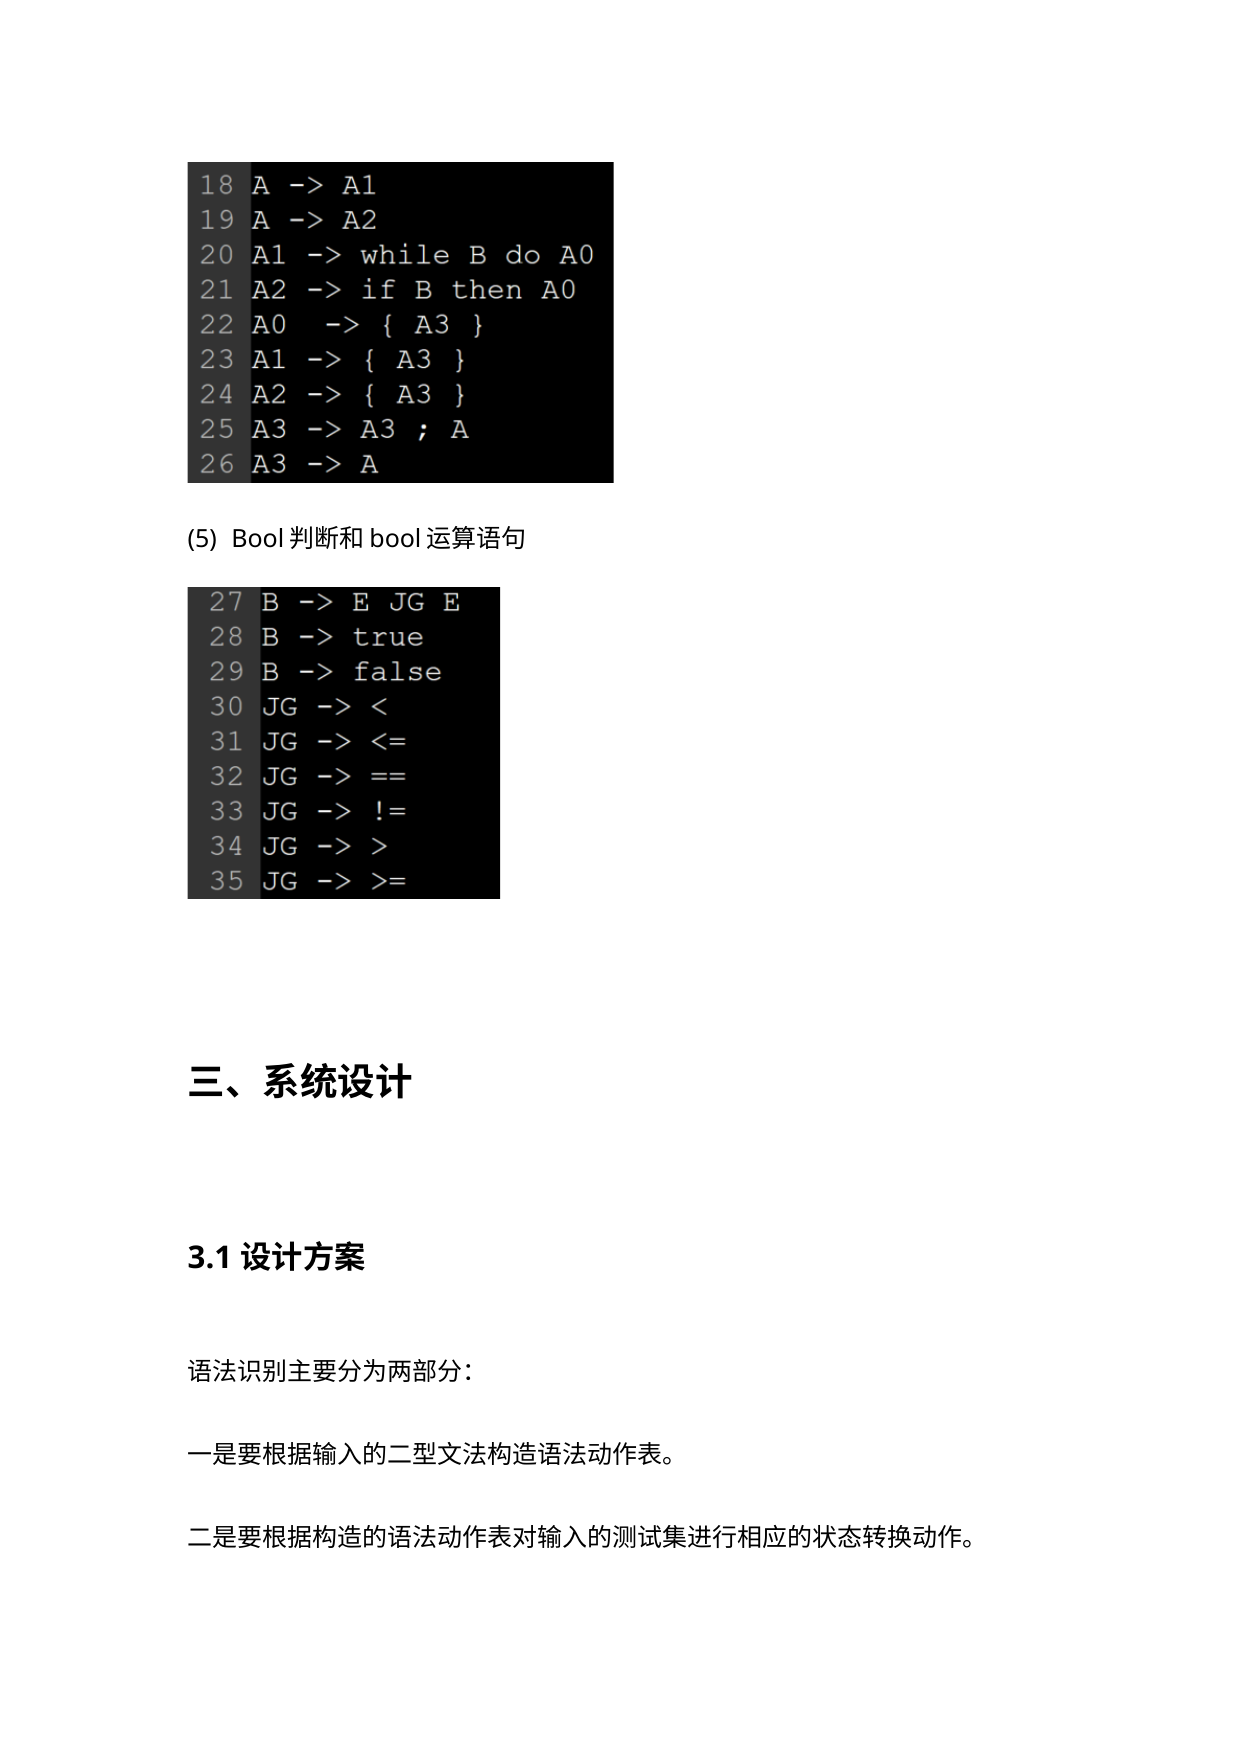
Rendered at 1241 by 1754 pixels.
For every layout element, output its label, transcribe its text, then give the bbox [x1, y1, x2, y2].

subtitle 三、系统设计 [187, 1046, 1053, 1111]
picture [187, 162, 614, 483]
text 一是要根据输入的二型文法构造语法动作表。 [187, 1420, 1053, 1485]
list Bool判断和bool运算语句 [187, 504, 1053, 569]
picture [187, 587, 501, 899]
text 语法识别主要分为两部分： [187, 1337, 1053, 1402]
text 二是要根据构造的语法动作表对输入的测试集进行相应的状态转换动作。 [187, 1503, 1053, 1568]
text 3.1 设计方案 [187, 1222, 1053, 1287]
